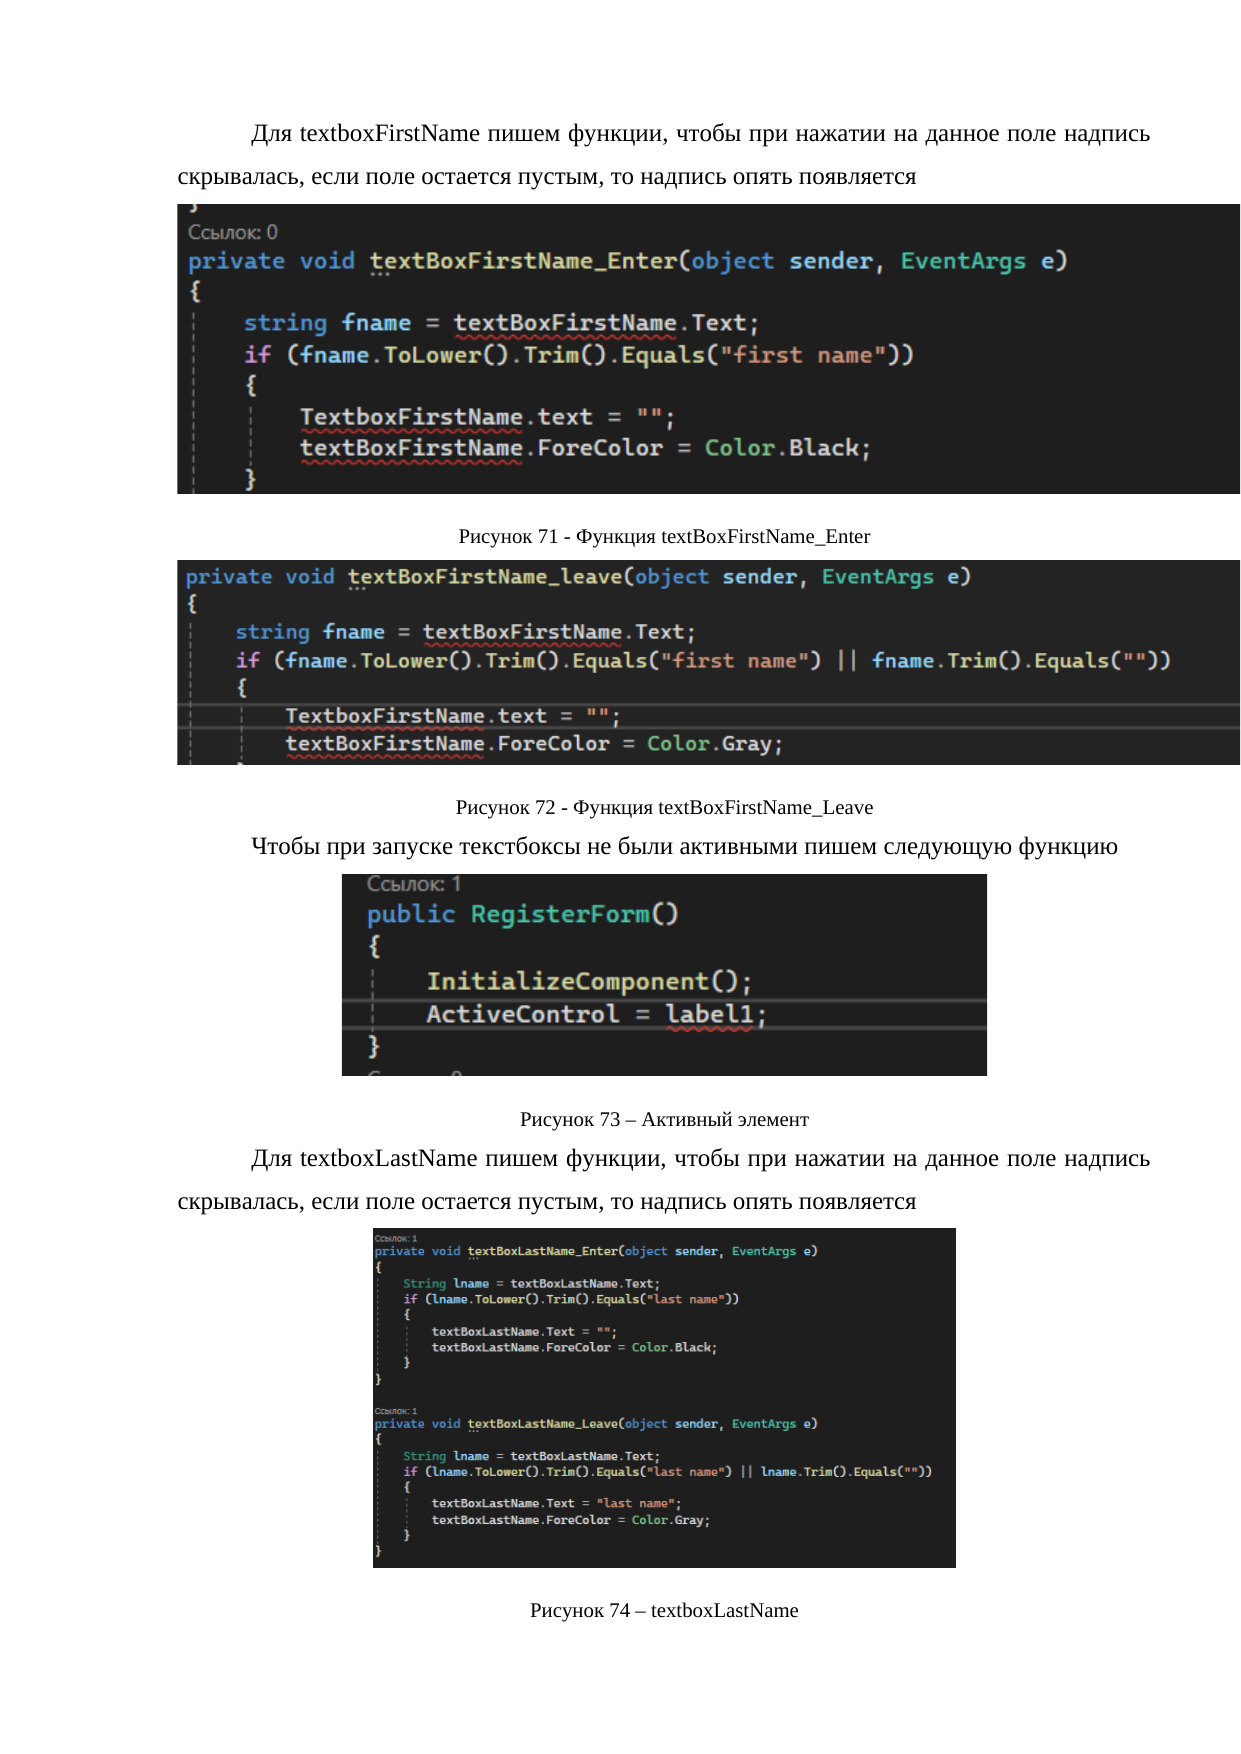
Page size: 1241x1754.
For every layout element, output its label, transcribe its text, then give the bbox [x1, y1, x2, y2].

picture [341, 874, 988, 1076]
picture [177, 204, 1241, 494]
text Для textboxFirstName пишем функции, чтобы при нажатии на данное поле надпись скрывалась, если поле остается пустым, то надпись опять появляется [177, 118, 1152, 190]
picture [177, 560, 1241, 765]
picture [373, 1228, 956, 1568]
text Для textboxLastName пишем функции, чтобы при нажатии на данное поле надпись скрывалась, если поле остается пустым, то надпись опять появляется [177, 1143, 1152, 1214]
text Чтобы при запуске текстбоксы не были активными пишем следующую функцию [177, 831, 1152, 860]
